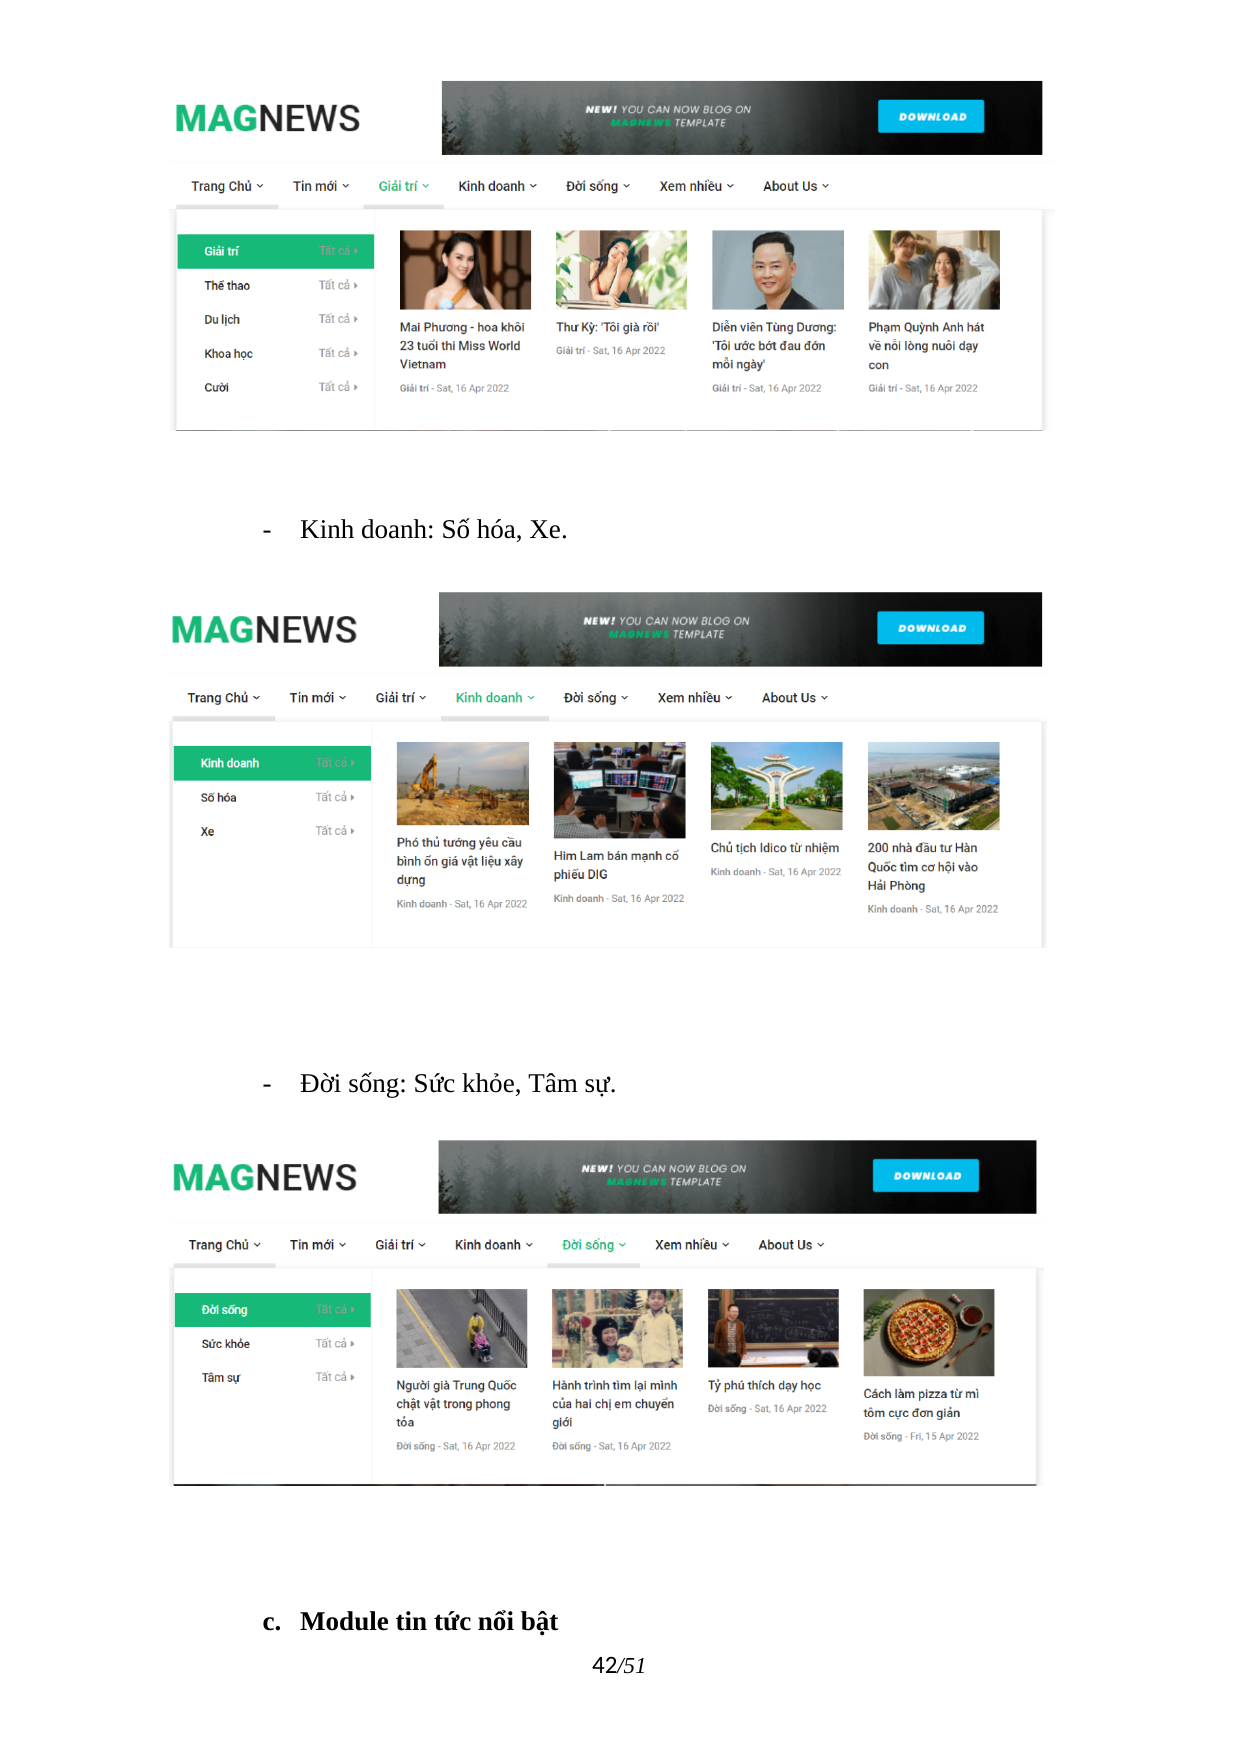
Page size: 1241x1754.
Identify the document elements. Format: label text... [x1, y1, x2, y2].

list Đời sống: Sức khỏe, Tâm sự. [262, 1067, 1090, 1098]
picture [168, 78, 1055, 431]
list Kinh doanh: Số hóa, Xe. [262, 513, 1090, 544]
picture [168, 580, 1047, 948]
picture [168, 1134, 1044, 1486]
list Module tin tức nổi bật [262, 1605, 1090, 1636]
